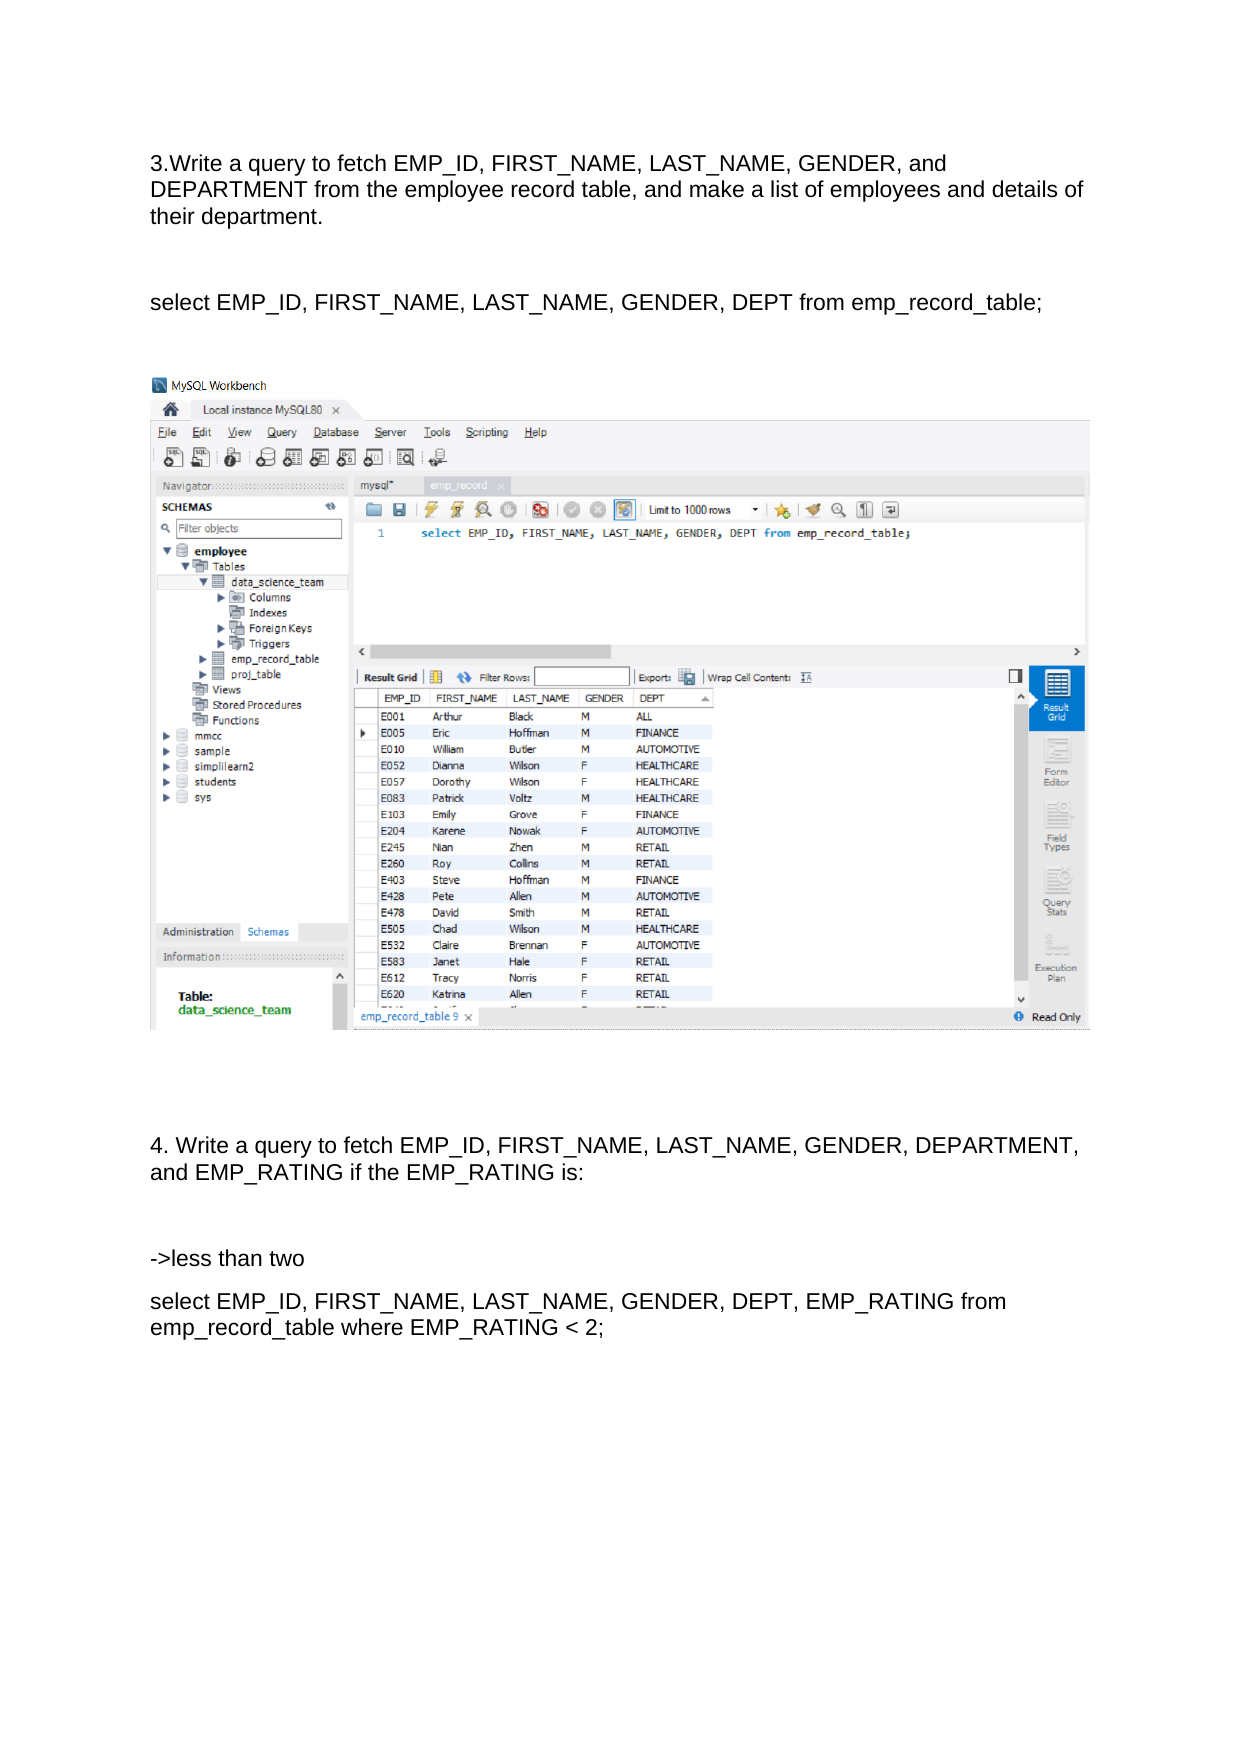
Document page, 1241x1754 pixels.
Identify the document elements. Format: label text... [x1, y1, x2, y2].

text 4. Write a query to fetch EMP_ID, FIRST_NAME, LAST_NAME, GENDER, DEPARTMENT, and EMP_RATING if the EMP_RATING is: [150, 1132, 1090, 1185]
picture [150, 374, 1090, 1030]
text select EMP_ID, FIRST_NAME, LAST_NAME, GENDER, DEPT from emp_record_table; [150, 289, 1090, 315]
text 3.Write a query to fetch EMP_ID, FIRST_NAME, LAST_NAME, GENDER, and DEPARTMENT from the employee record table, and make a list of employees and details of their department. [150, 150, 1090, 229]
text ->less than two [150, 1245, 1090, 1271]
text select EMP_ID, FIRST_NAME, LAST_NAME, GENDER, DEPT, EMP_RATING from emp_record_table where EMP_RATING < 2; [150, 1288, 1090, 1341]
